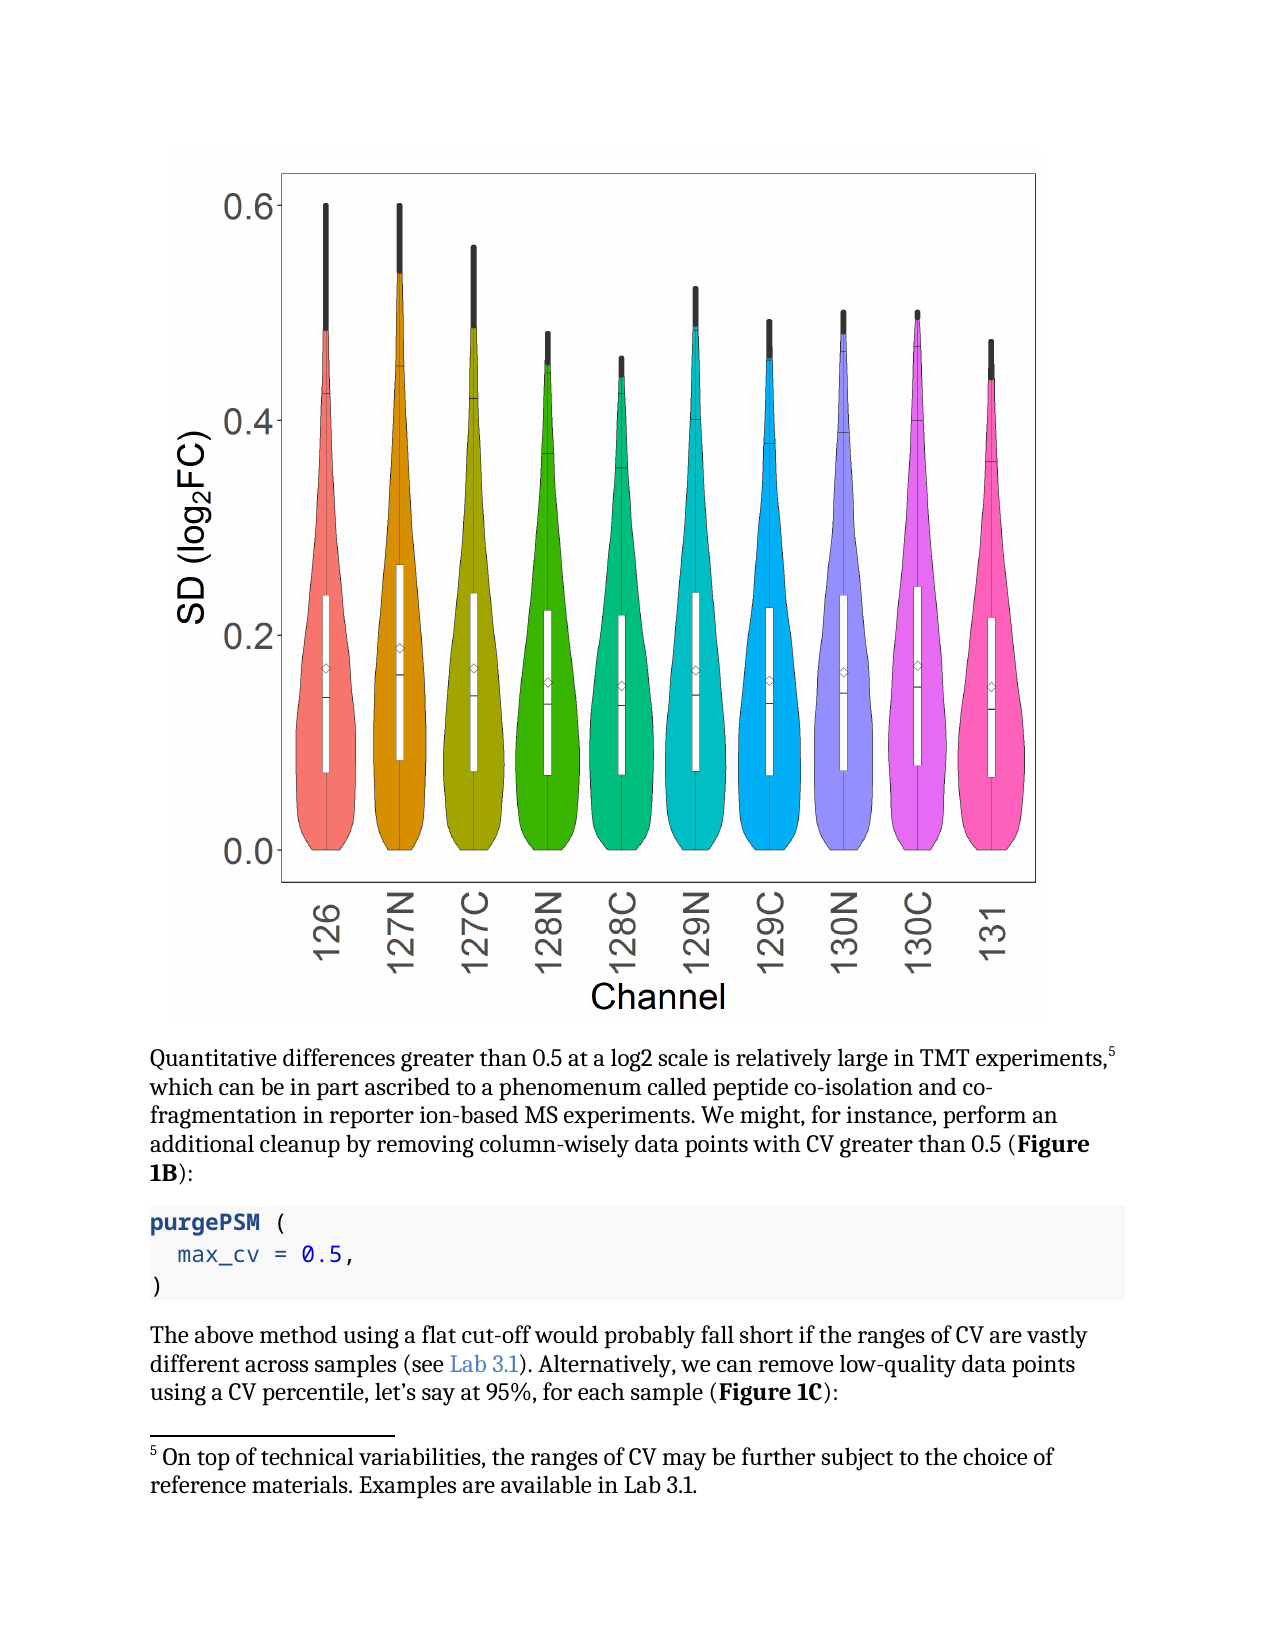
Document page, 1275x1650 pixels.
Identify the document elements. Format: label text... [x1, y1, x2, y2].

text Quantitative differences greater than 0.5 at a log2 scale is relatively large in TMT experiments, which can be in part ascribed to a phenomenum called peptide co-isolation and co-fragmentation in reporter ion-based MS experiments. We might, for instance, perform an additional cleanup by removing column-wisely data points with CV greater than 0.5 (Figure 1B): [150, 1044, 1125, 1187]
text purgePSM ( max_cv = 0.5, ) [150, 1206, 1125, 1300]
text The above method using a flat cut-off would probably fall short if the ranges of CV are vastly different across samples (see Lab 3.1). Alternatively, we can remove low-quality data points using a CV percentile, let’s say at 95%, for each sample (Figure 1C): [150, 1321, 1125, 1407]
picture [168, 150, 1044, 1025]
